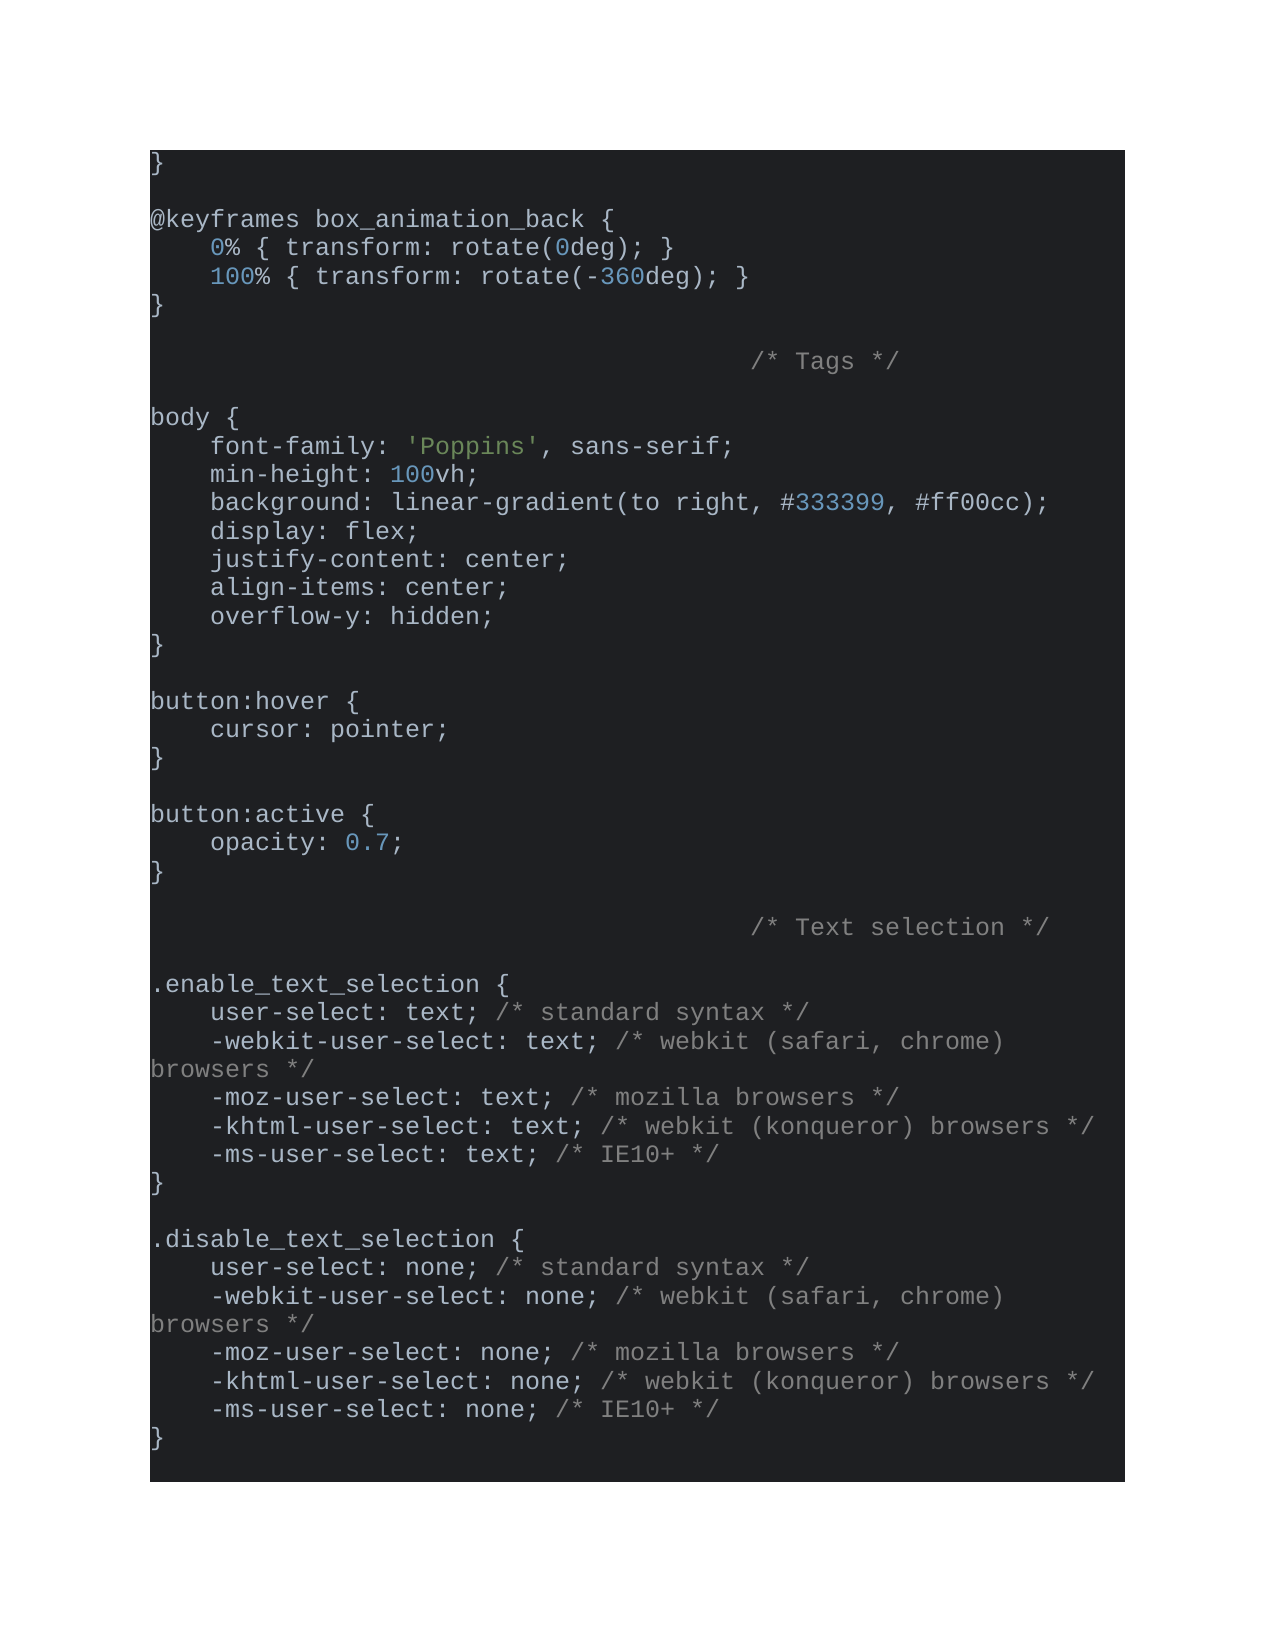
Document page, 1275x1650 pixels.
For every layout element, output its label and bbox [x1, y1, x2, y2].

text [150, 150, 1125, 1482]
